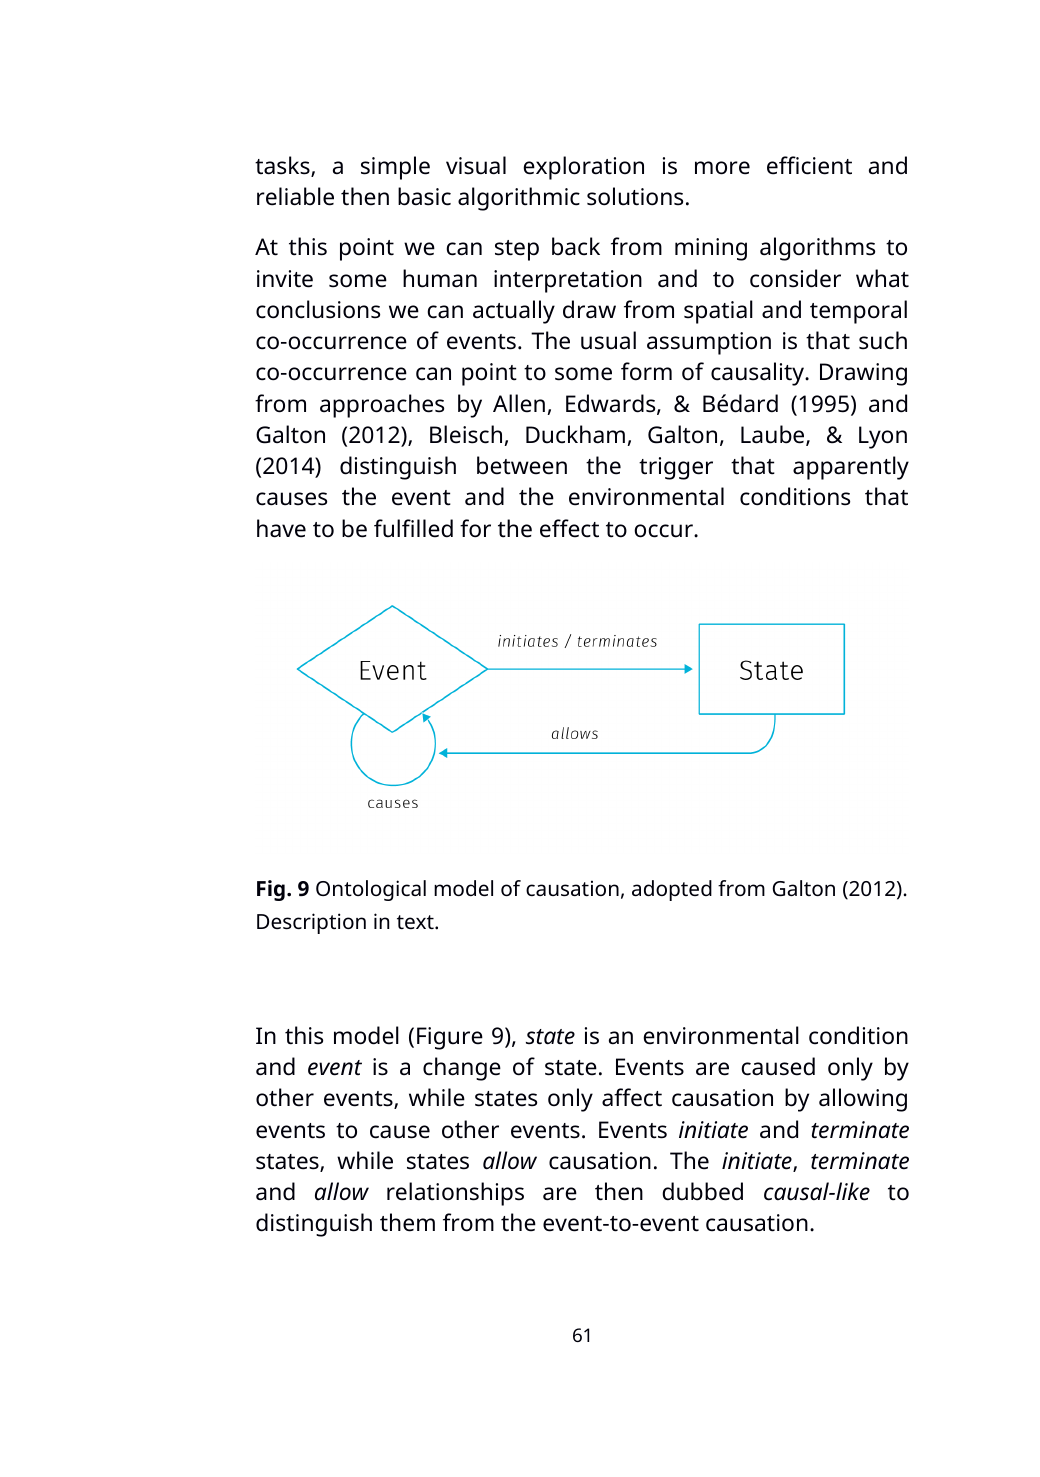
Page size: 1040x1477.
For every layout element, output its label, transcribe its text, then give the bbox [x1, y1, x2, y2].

text Fig. 9 Ontological model of causation, adopted from Galton (2012). Description in text. [255, 874, 910, 936]
picture [255, 562, 910, 854]
text At this point we can step back from mining algorithms to invite some human interpretation and to consider what conclusions we can actually draw from spatial and temporal co-occurrence of events. The usual assumption is that such co-occurrence can point to some form of causality. Drawing from approaches by Allen, Edwards, & Bédard (1995) and Galton (2012), Bleisch, Duckham, Galton, Laube, & Lyon (2014) distinguish between the trigger that apparently causes the event and the environmental conditions that have to be fulfilled for the effect to occur. [255, 231, 910, 544]
text In this model (Figure 9), state is an environmental condition and event is a change of state. Events are caused only by other events, while states only affect causation by allowing events to cause other events. Events initiate and terminate states, while states allow causation. The initiate, terminate and allow relationships are then dubbed causal-like to distinguish them from the event-to-event causation. [255, 1020, 910, 1239]
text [255, 150, 910, 212]
